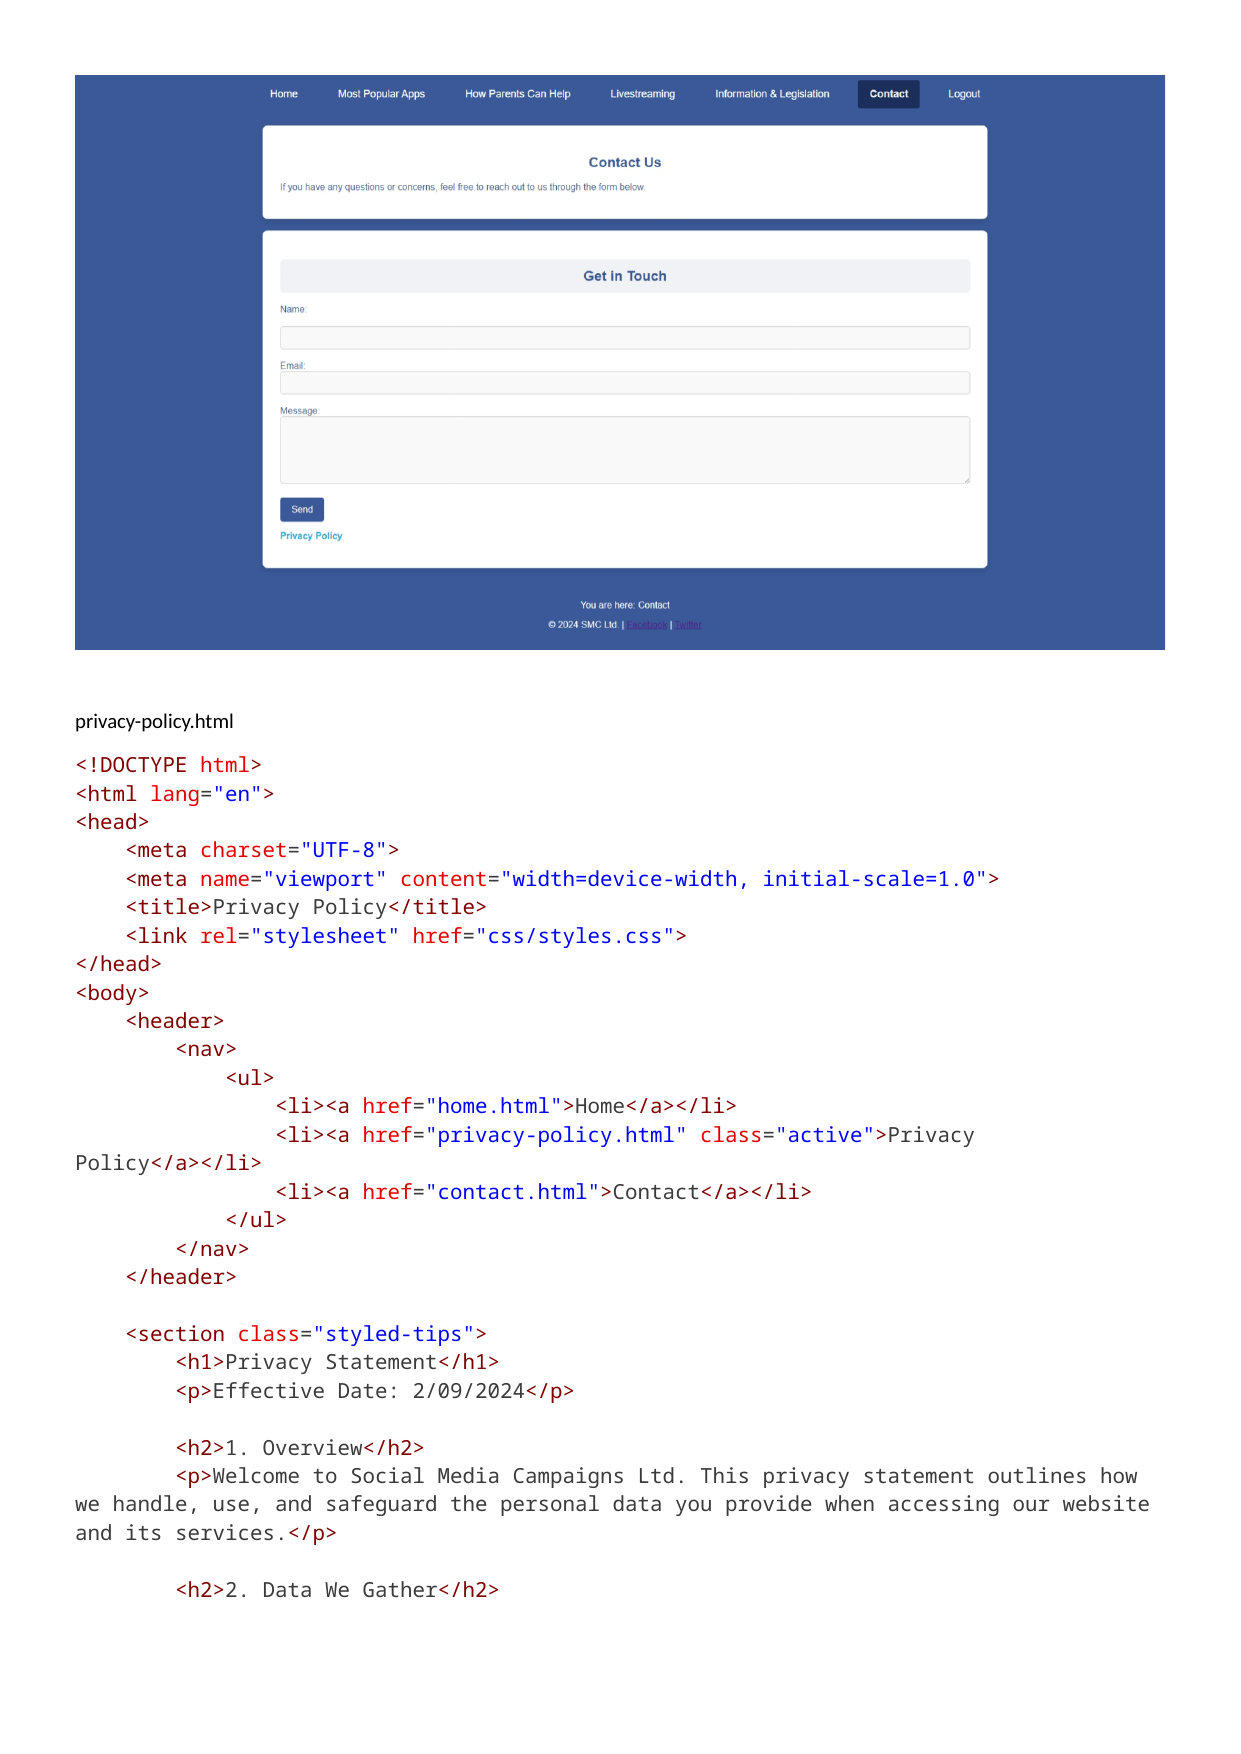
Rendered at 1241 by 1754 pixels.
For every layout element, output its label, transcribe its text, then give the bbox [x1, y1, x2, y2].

text <section class="styled-tips"> [75, 1319, 1165, 1347]
text <h2>1. Overview</h2> [75, 1433, 1165, 1461]
text </header> [75, 1262, 1165, 1291]
text </ul> [75, 1205, 1165, 1234]
text <html lang="en"> [75, 779, 1165, 807]
text <!DOCTYPE html> [75, 750, 1165, 779]
text <meta name="viewport" content="width=device-width, initial-scale=1.0"> [75, 864, 1165, 892]
text </head> [75, 949, 1165, 978]
text <header> [75, 1006, 1165, 1034]
text <title>Privacy Policy</title> [75, 892, 1165, 921]
picture [75, 75, 1166, 650]
text <link rel="stylesheet" href="css/styles.css"> [75, 921, 1165, 949]
text <p>Welcome to Social Media Campaigns Ltd. This privacy statement outlines how we handle, use, and safeguard the personal data you provide when accessing our website and its services.</p> [75, 1461, 1165, 1546]
text </nav> [75, 1234, 1165, 1262]
text <li><a href="home.html">Home</a></li> [75, 1091, 1165, 1120]
text <body> [75, 978, 1165, 1006]
text <p>Effective Date: 2/09/2024</p> [75, 1376, 1165, 1404]
text <h2>2. Data We Gather</h2> [75, 1575, 1165, 1603]
text <li><a href="privacy-policy.html" class="active">Privacy Policy</a></li> [75, 1120, 1165, 1177]
text <h1>Privacy Statement</h1> [75, 1347, 1165, 1376]
text <head> [75, 807, 1165, 836]
text <li><a href="contact.html">Contact</a></li> [75, 1177, 1165, 1205]
text <meta charset="UTF-8"> [75, 836, 1165, 864]
text privacy-policy.html [75, 708, 1165, 733]
text <ul> [75, 1063, 1165, 1091]
text <nav> [75, 1034, 1165, 1063]
